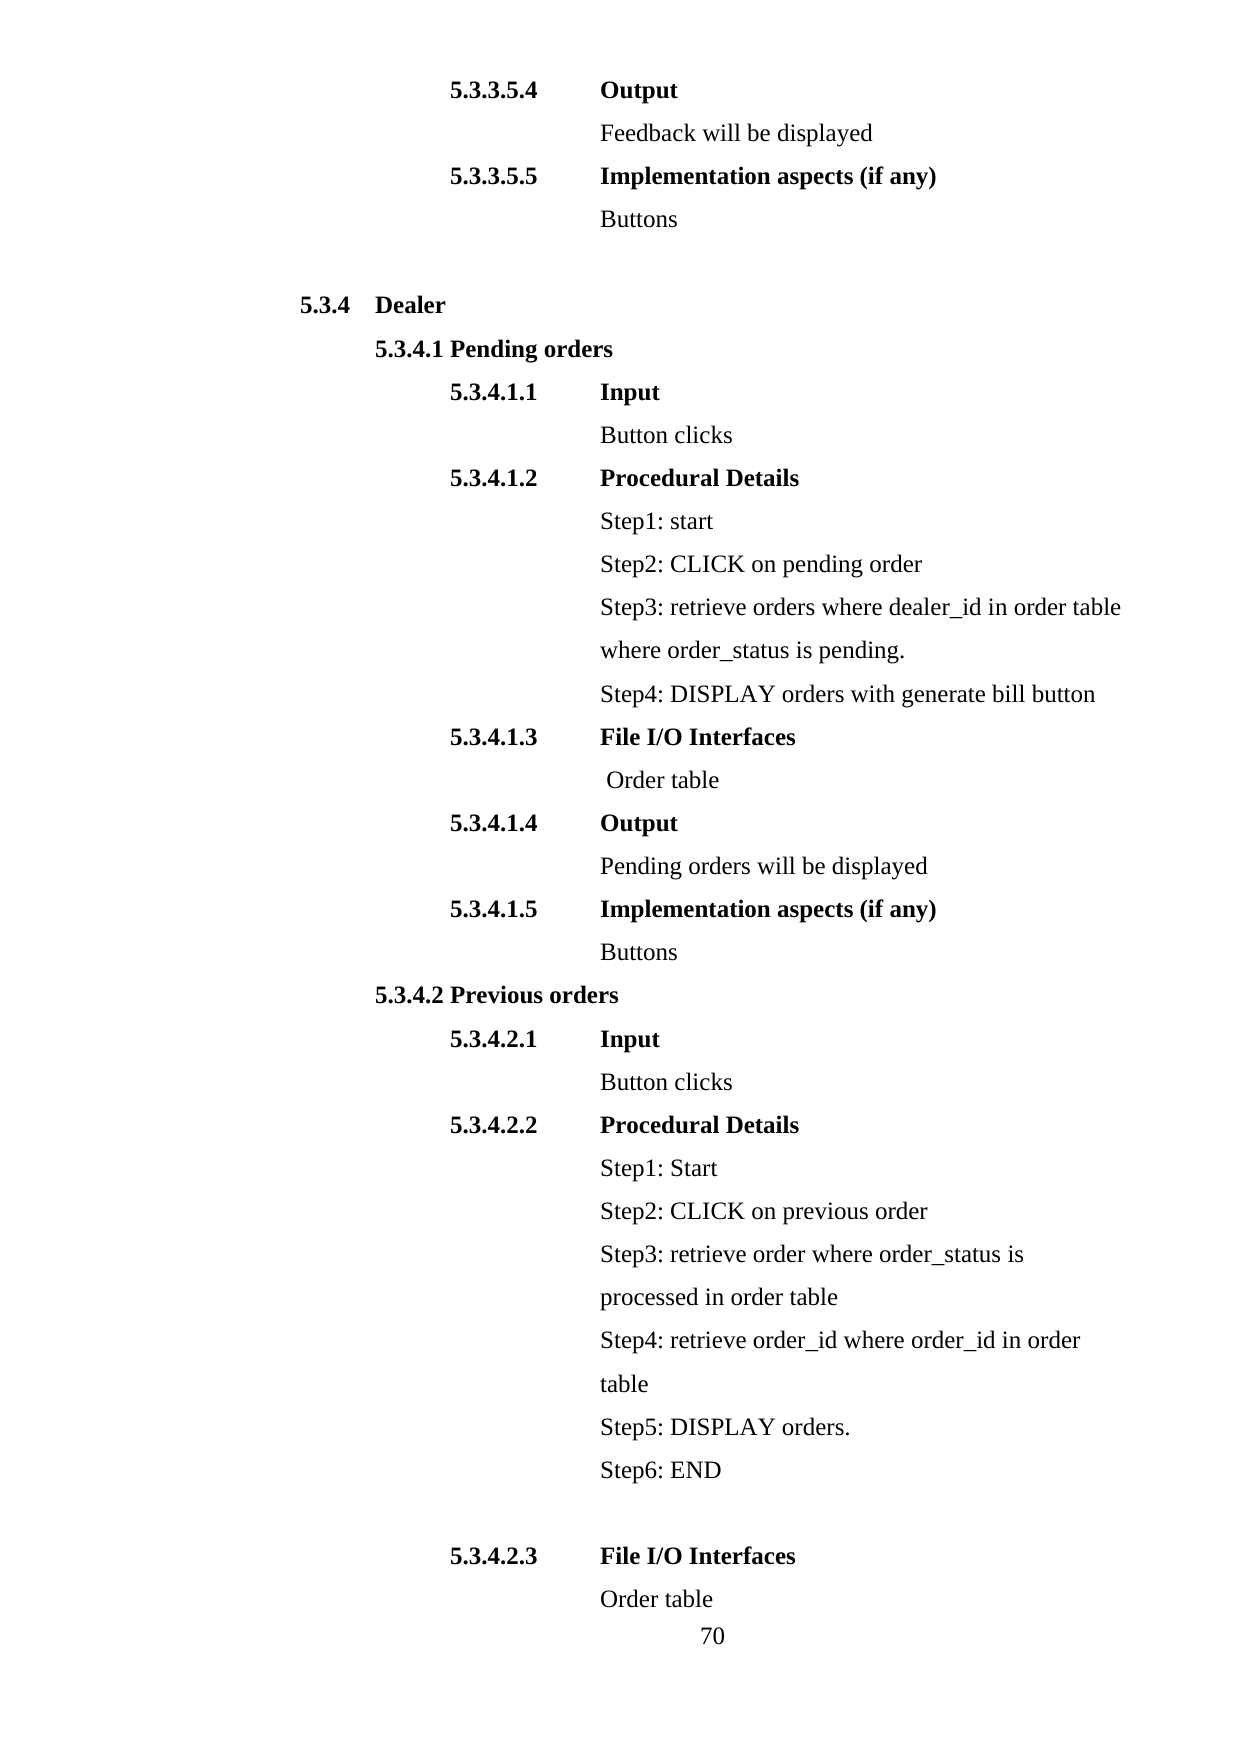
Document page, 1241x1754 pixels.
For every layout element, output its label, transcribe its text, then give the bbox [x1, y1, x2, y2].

text 5.3.3.5.5 Implementation aspects (if any) [225, 161, 1128, 190]
text 5.3.4.1.5 Implementation aspects (if any) [225, 894, 1128, 923]
text Buttons [225, 937, 1128, 966]
text 5.3.4.2.1 Input [225, 1024, 1128, 1052]
text 5.3.4.2.2 Procedural Details [225, 1110, 1128, 1139]
text 5.3.4.1 Pending orders [225, 334, 1128, 362]
text 5.3.4.1.1 Input [225, 377, 1128, 406]
text Step1: Start [600, 1153, 1128, 1182]
text Step6: END [525, 1455, 1128, 1484]
text 5.3.4.1.4 Output [225, 808, 1128, 837]
text Step1: start [525, 506, 1128, 535]
text 5.3.4.1.2 Procedural Details [225, 463, 1128, 492]
text Order table [225, 765, 1128, 794]
text Button clicks [225, 420, 1128, 449]
text Order table [225, 1584, 1128, 1613]
text Button clicks [225, 1067, 1128, 1096]
text Step2: CLICK on previous order [525, 1196, 1128, 1225]
text Pending orders will be displayed [225, 851, 1128, 880]
text Step4: retrieve order_id where order_id in order table [525, 1326, 1128, 1397]
text Step2: CLICK on pending order [525, 549, 1128, 578]
text 5.3.3.5.4 Output [225, 75, 1128, 104]
text Buttons [225, 204, 1128, 233]
text 5.3.4.1.3 File I/O Interfaces [225, 722, 1128, 751]
text 5.3.4.2 Previous orders [300, 981, 1128, 1009]
text 5.3.4 Dealer [225, 291, 1128, 319]
text Step3: retrieve order where order_status is processed in order table [525, 1239, 1128, 1311]
text Feedback will be displayed [225, 118, 1128, 147]
text Step4: DISPLAY orders with generate bill button [525, 679, 1128, 707]
text Step5: DISPLAY orders. [525, 1412, 1128, 1441]
text 5.3.4.2.3 File I/O Interfaces [225, 1541, 1128, 1570]
text Step3: retrieve orders where dealer_id in order table where order_status is pending. [600, 592, 1128, 664]
